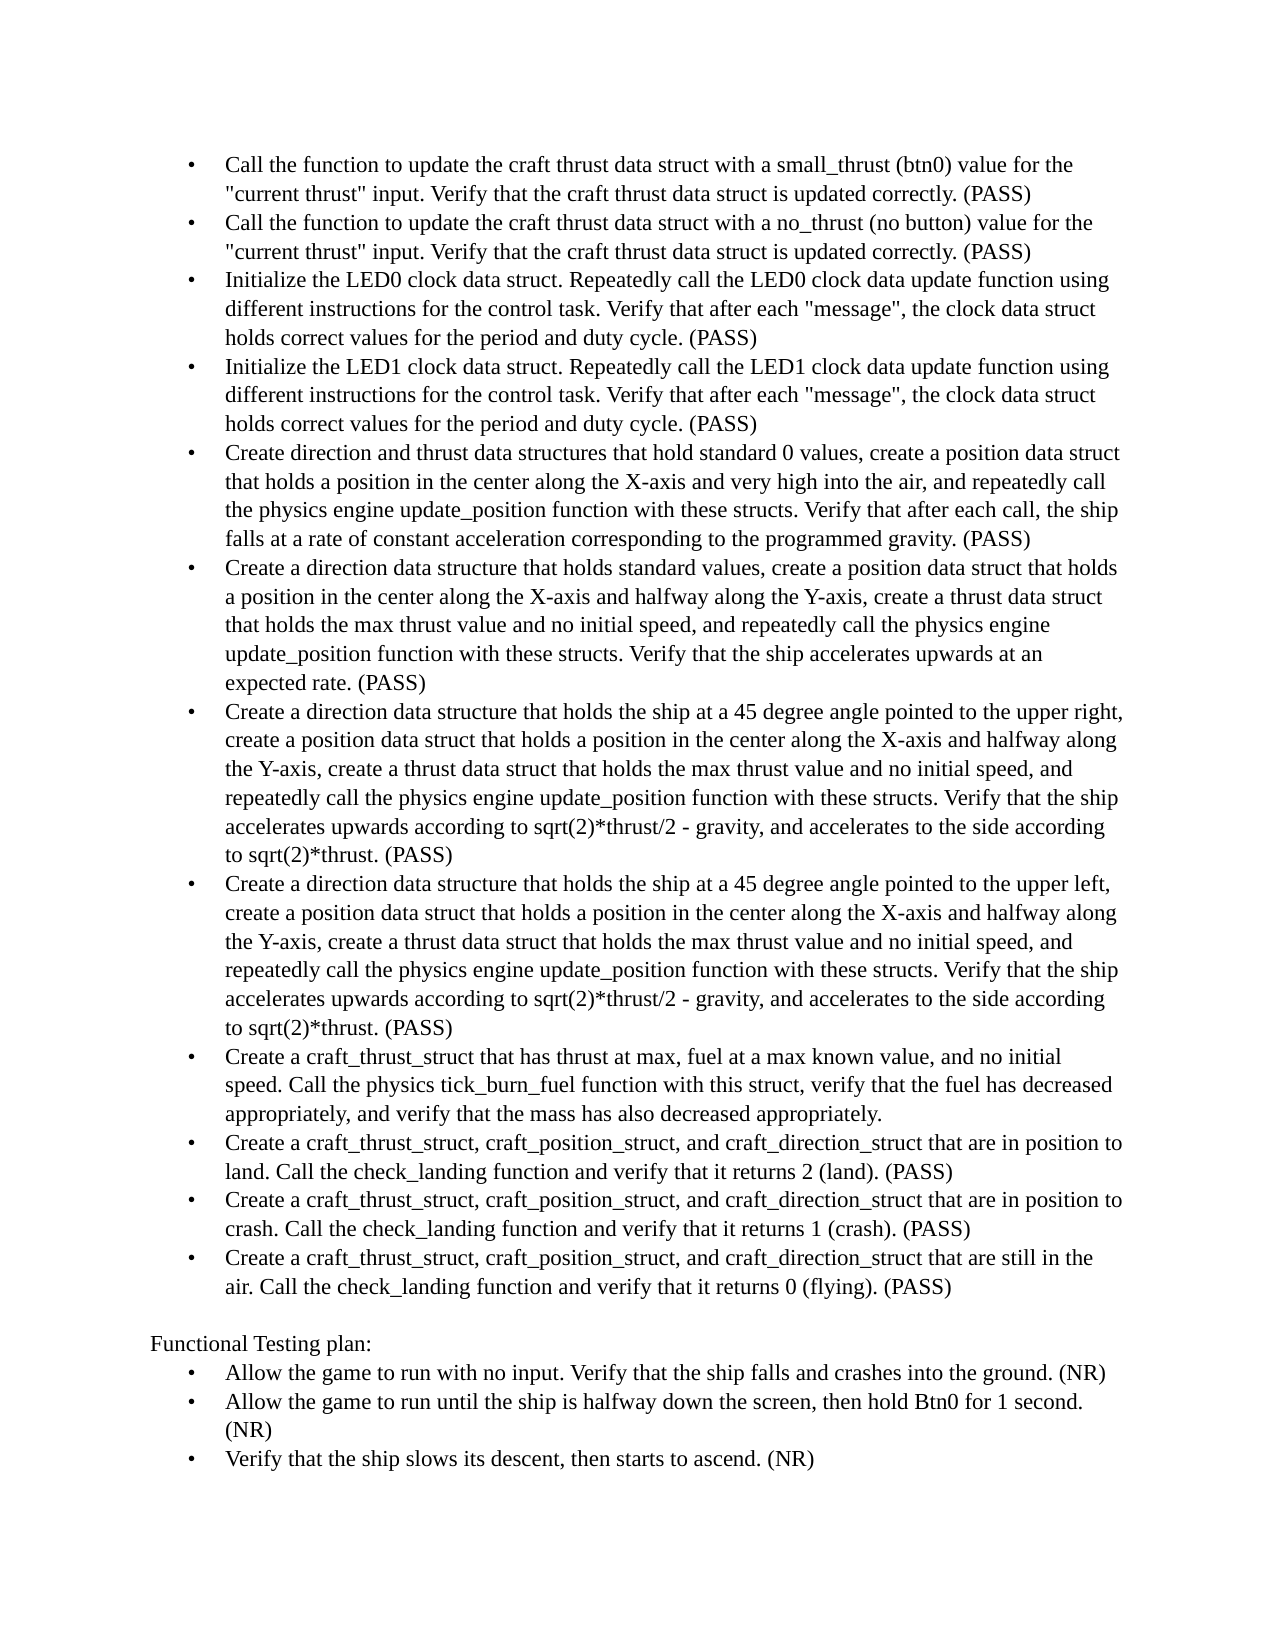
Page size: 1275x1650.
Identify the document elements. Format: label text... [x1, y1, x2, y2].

list Create a craft_thrust_struct, craft_position_struct, and craft_direction_struct that are still in the air. Call the check_landing function and verify that it returns 0 (flying). (PASS) [187, 1242, 1125, 1300]
text Functional Testing plan: [150, 1329, 1125, 1357]
list Call the function to update the craft thrust data struct with a small_thrust (btn0) value for the "current thrust" input. Verify that the craft thrust data struct is updated correctly. (PASS) [187, 150, 1125, 207]
list Initialize the LED0 clock data struct. Repeatedly call the LED0 clock data update function using different instructions for the control task. Verify that after each "message", the clock data struct holds correct values for the period and duty cycle. (PASS) [187, 265, 1125, 351]
list Verify that the ship slows its descent, then starts to ascend. (NR) [187, 1444, 1125, 1472]
list Create a direction data structure that holds the ship at a 45 degree angle pointed to the upper left, create a position data struct that holds a position in the center along the X-axis and halfway along the Y-axis, create a thrust data struct that holds the max thrust value and no initial speed, and repeatedly call the physics engine update_position function with these structs. Verify that the ship accelerates upwards according to sqrt(2)*thrust/2 - gravity, and accelerates to the side according to sqrt(2)*thrust. (PASS) [187, 869, 1125, 1041]
list Initialize the LED1 clock data struct. Repeatedly call the LED1 clock data update function using different instructions for the control task. Verify that after each "message", the clock data struct holds correct values for the period and duty cycle. (PASS) [187, 351, 1125, 437]
list Create a craft_thrust_struct that has thrust at max, fuel at a max known value, and no initial speed. Call the physics tick_burn_fuel function with this struct, verify that the fuel has decreased appropriately, and verify that the mass has also decreased appropriately. [187, 1041, 1125, 1127]
list Allow the game to run until the ship is halfway down the screen, then hold Btn0 for 1 second. (NR) [187, 1386, 1125, 1444]
list Create a craft_thrust_struct, craft_position_struct, and craft_direction_struct that are in position to land. Call the check_landing function and verify that it returns 2 (land). (PASS) [187, 1127, 1125, 1185]
list Call the function to update the craft thrust data struct with a no_thrust (no button) value for the "current thrust" input. Verify that the craft thrust data struct is updated correctly. (PASS) [187, 207, 1125, 265]
list Create a direction data structure that holds standard values, create a position data struct that holds a position in the center along the X-axis and halfway along the Y-axis, create a thrust data struct that holds the max thrust value and no initial speed, and repeatedly call the physics engine update_position function with these structs. Verify that the ship accelerates upwards at an expected rate. (PASS) [187, 552, 1125, 696]
list Create direction and thrust data structures that hold standard 0 values, create a position data struct that holds a position in the center along the X-axis and very high into the air, and repeatedly call the physics engine update_position function with these structs. Verify that after each call, the ship falls at a rate of constant acceleration corresponding to the programmed gravity. (PASS) [187, 437, 1125, 552]
list Create a craft_thrust_struct, craft_position_struct, and craft_direction_struct that are in position to crash. Call the check_landing function and verify that it returns 1 (crash). (PASS) [187, 1185, 1125, 1242]
list Create a direction data structure that holds the ship at a 45 degree angle pointed to the upper right, create a position data struct that holds a position in the center along the X-axis and halfway along the Y-axis, create a thrust data struct that holds the max thrust value and no initial speed, and repeatedly call the physics engine update_position function with these structs. Verify that the ship accelerates upwards according to sqrt(2)*thrust/2 - gravity, and accelerates to the side according to sqrt(2)*thrust. (PASS) [187, 696, 1125, 869]
list Allow the game to run with no input. Verify that the ship falls and crashes into the ground. (NR) [187, 1357, 1125, 1386]
